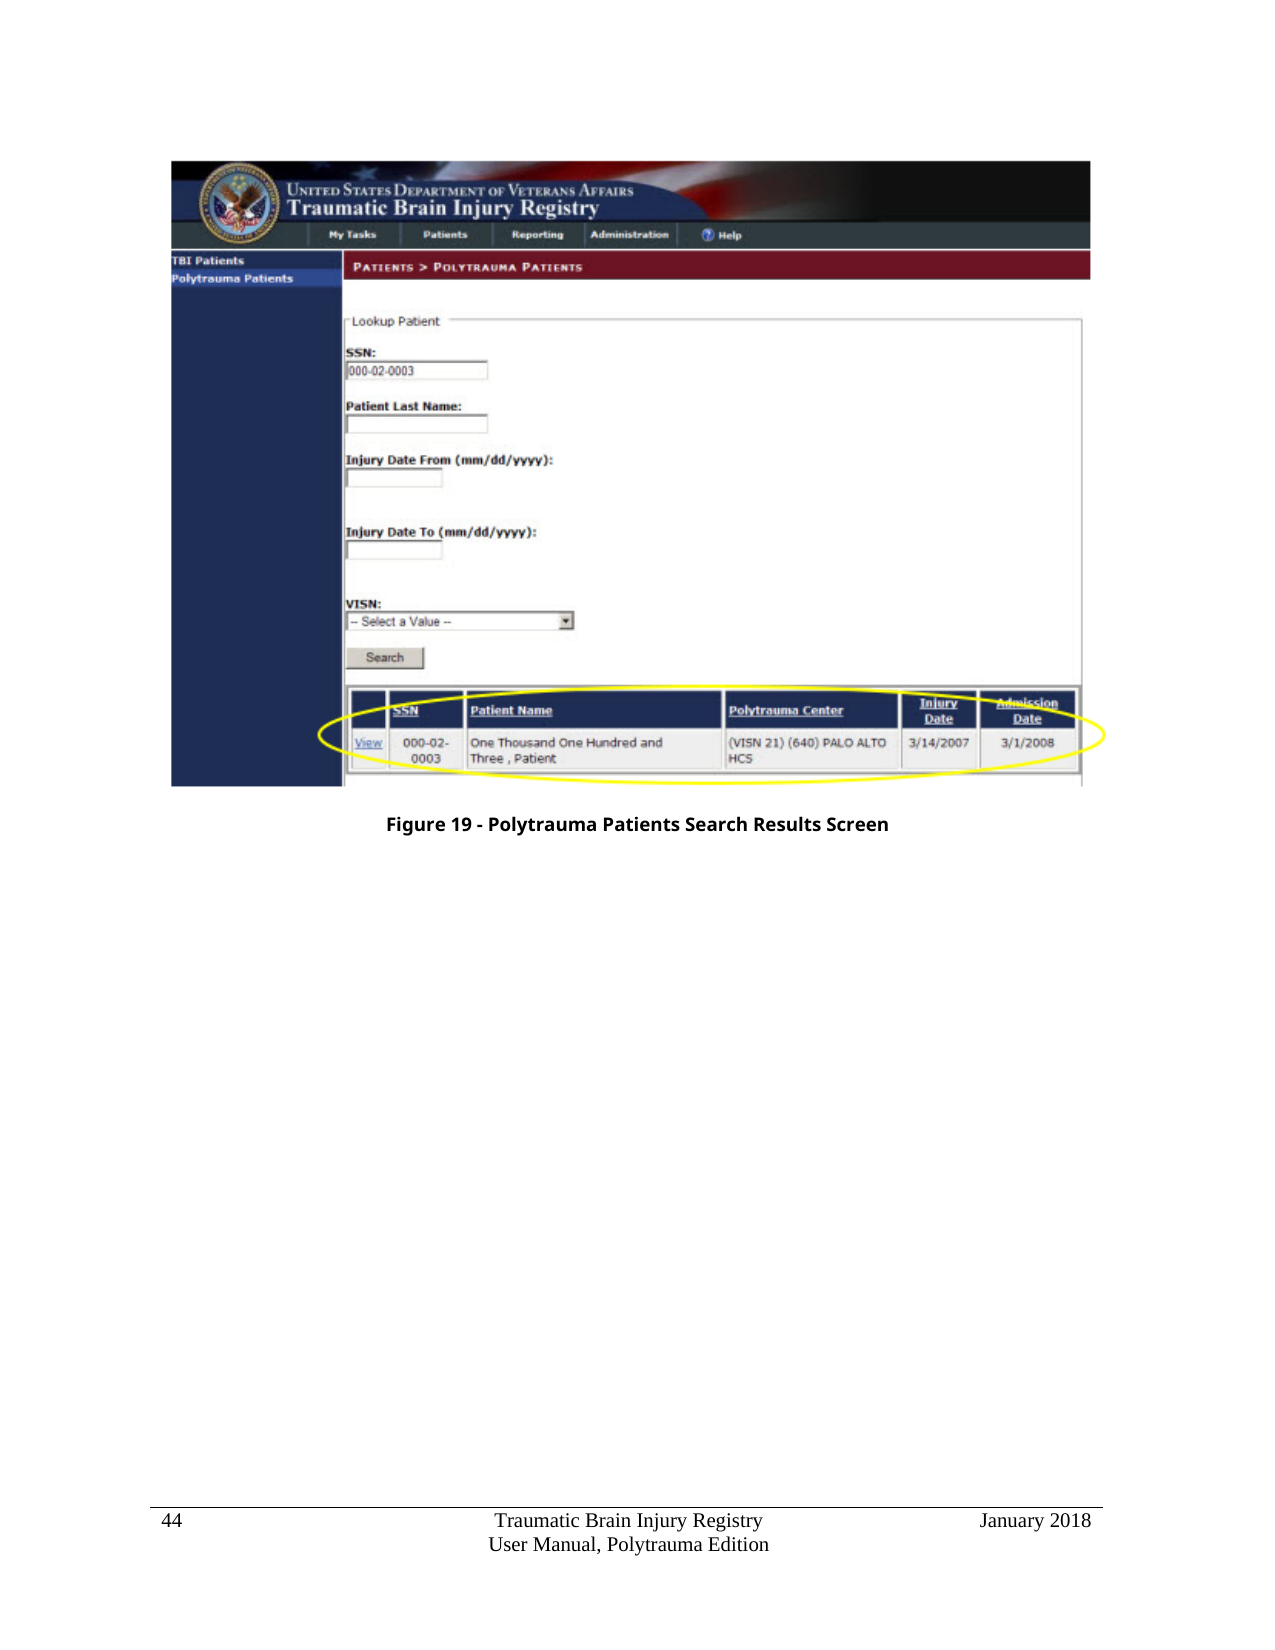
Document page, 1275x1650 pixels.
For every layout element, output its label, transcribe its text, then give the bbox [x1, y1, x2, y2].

picture [150, 150, 1125, 799]
text Figure 19 - Polytrauma Patients Search Results Screen [150, 811, 1125, 837]
